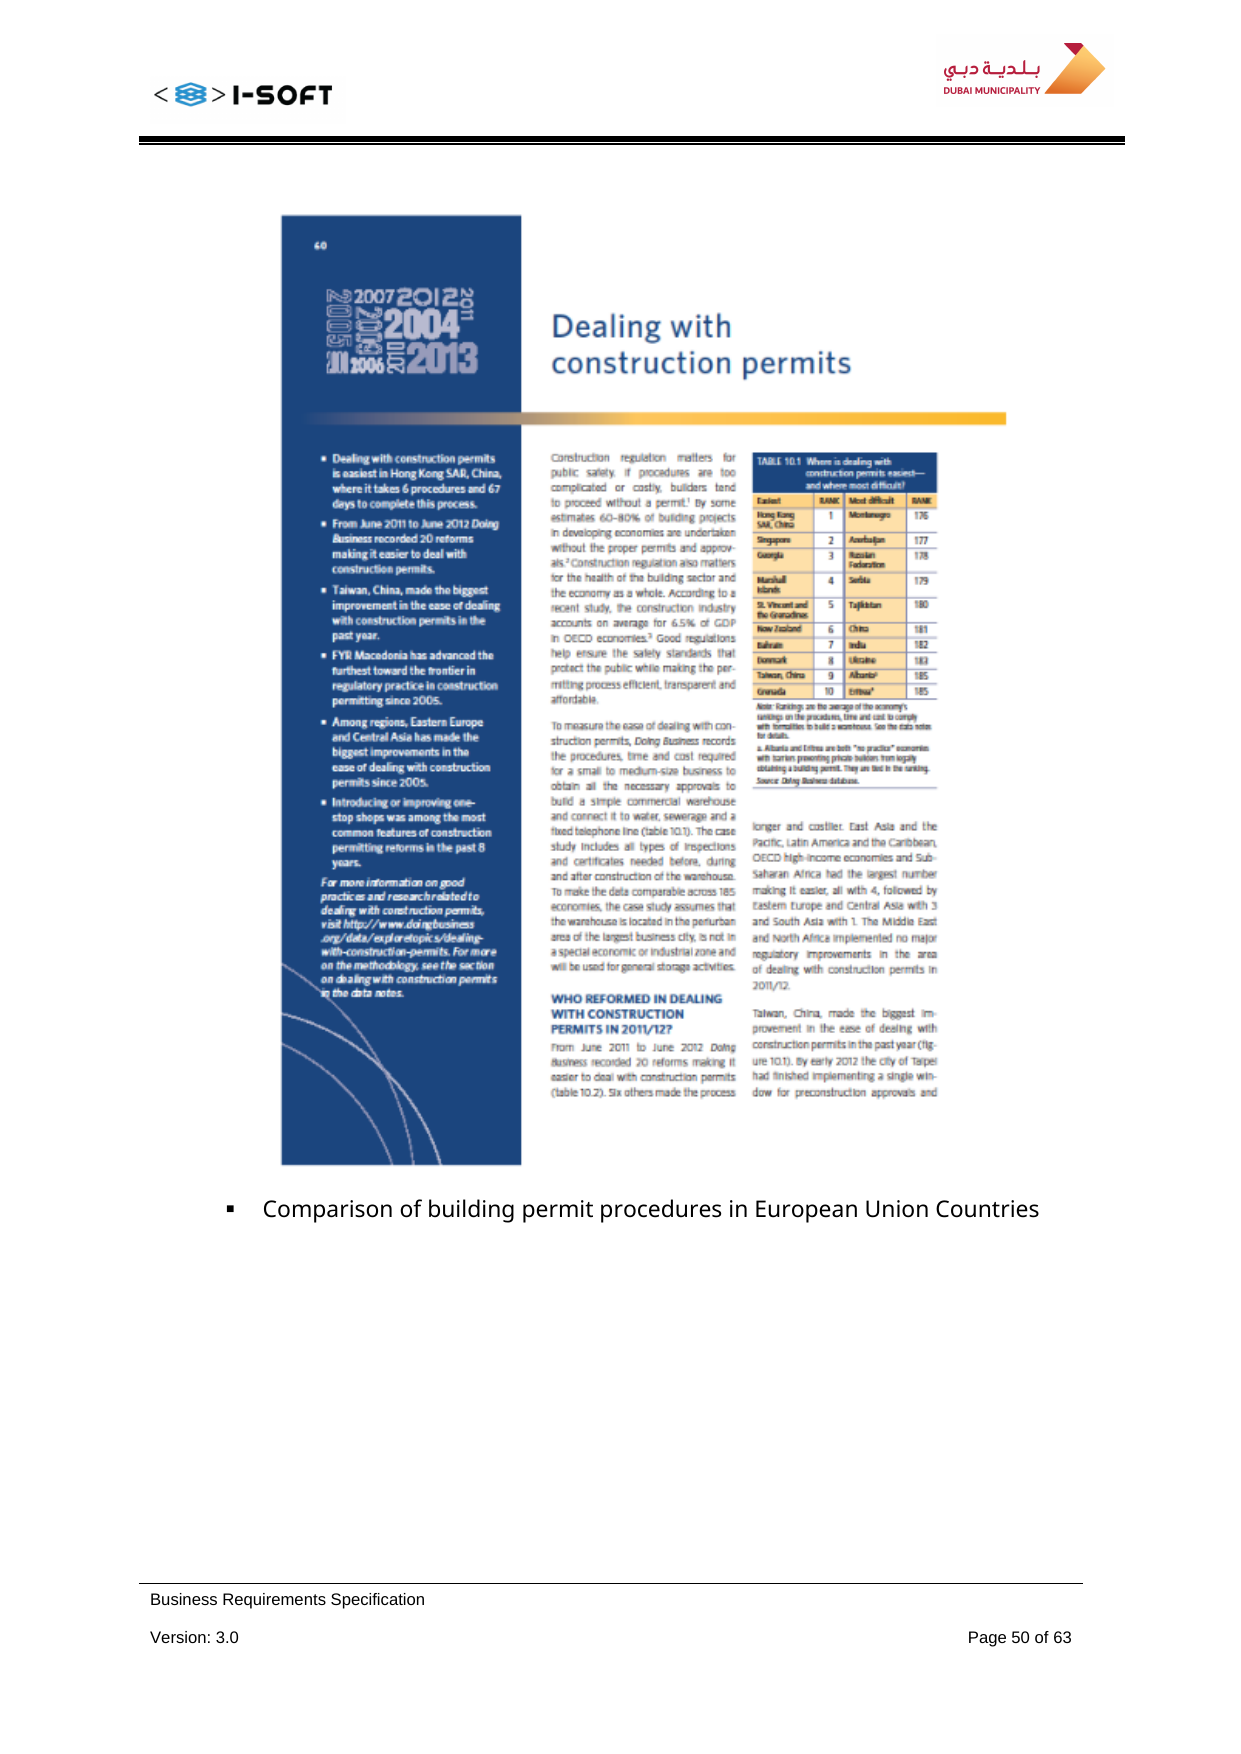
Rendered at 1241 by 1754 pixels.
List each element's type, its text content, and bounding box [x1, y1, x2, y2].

picture [150, 76, 346, 124]
list Comparison of building permit procedures in European Union Countries [225, 1193, 1137, 1224]
picture [935, 34, 1114, 107]
